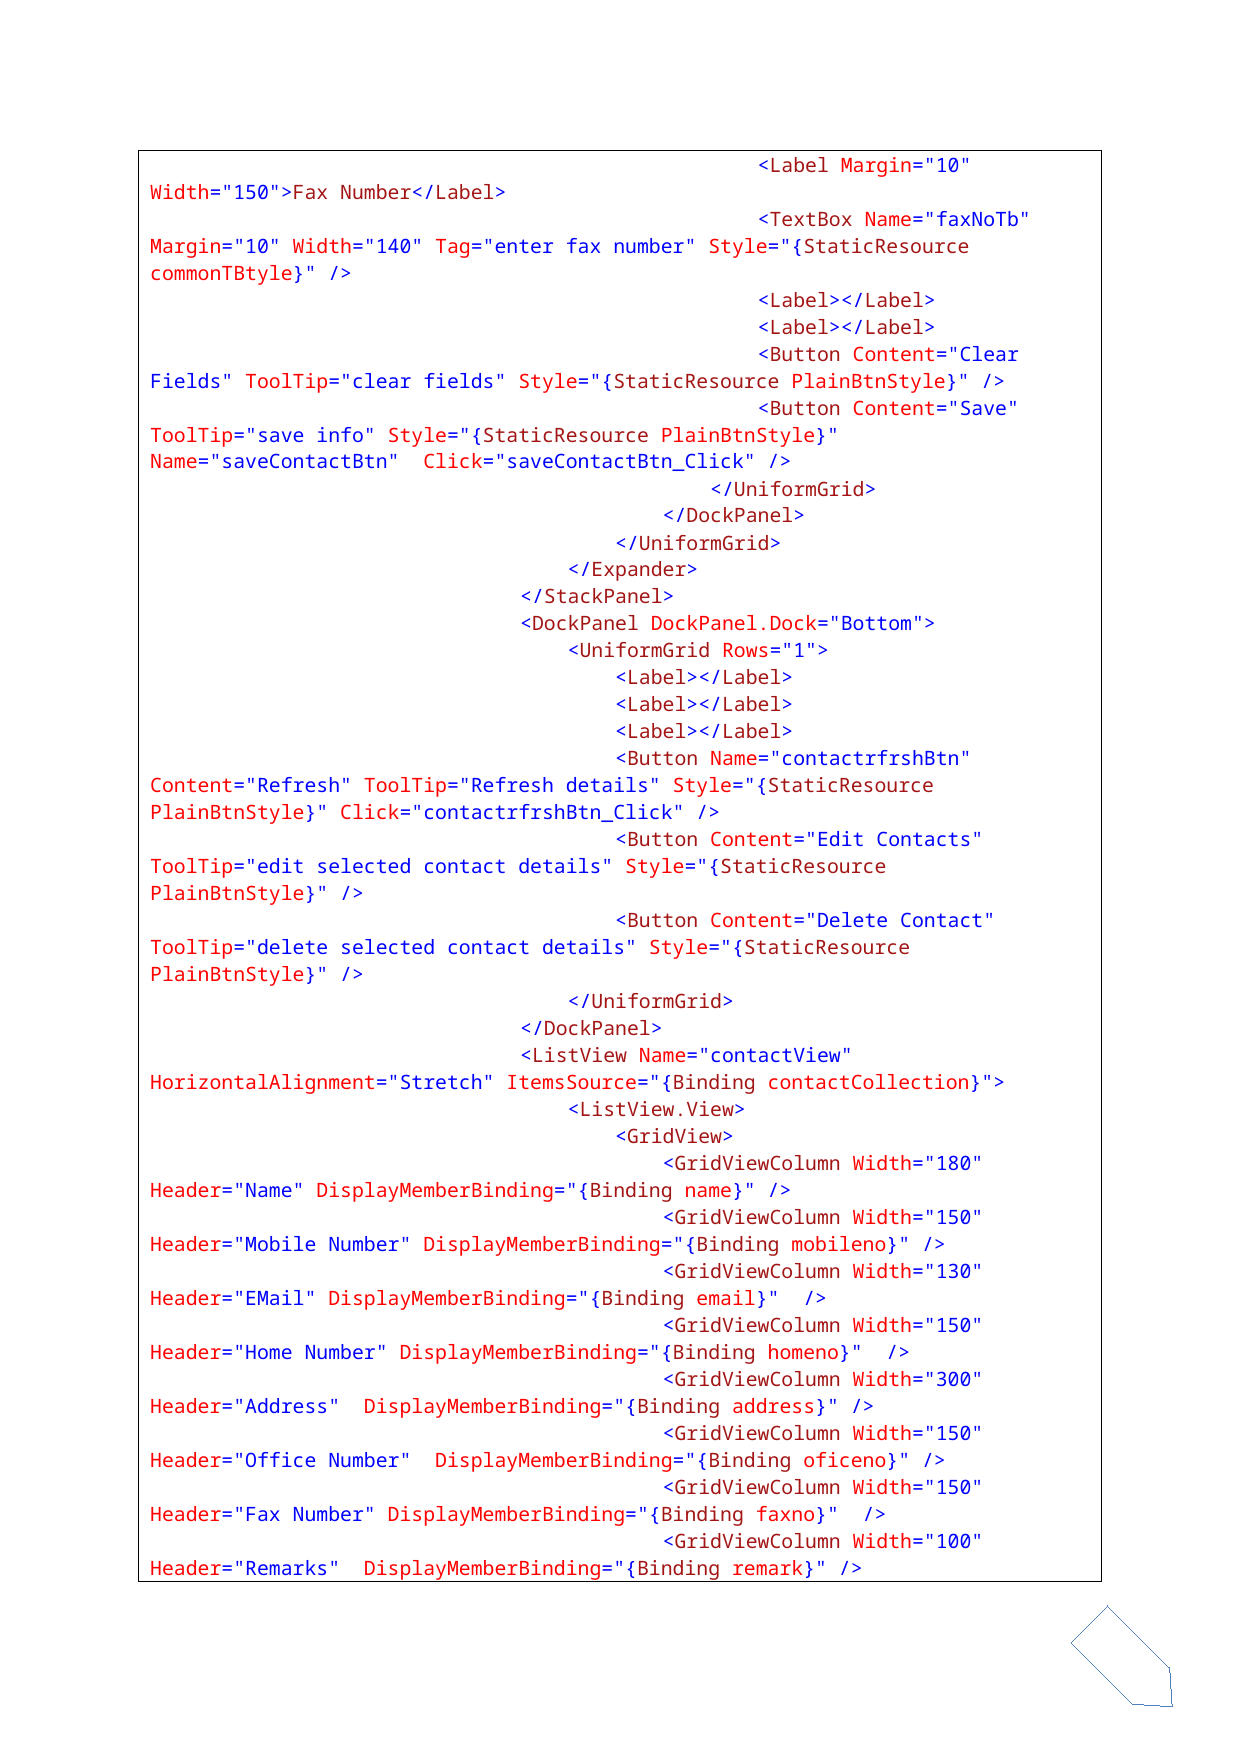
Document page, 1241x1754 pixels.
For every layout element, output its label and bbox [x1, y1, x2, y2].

table_cell [139, 151, 1101, 1581]
